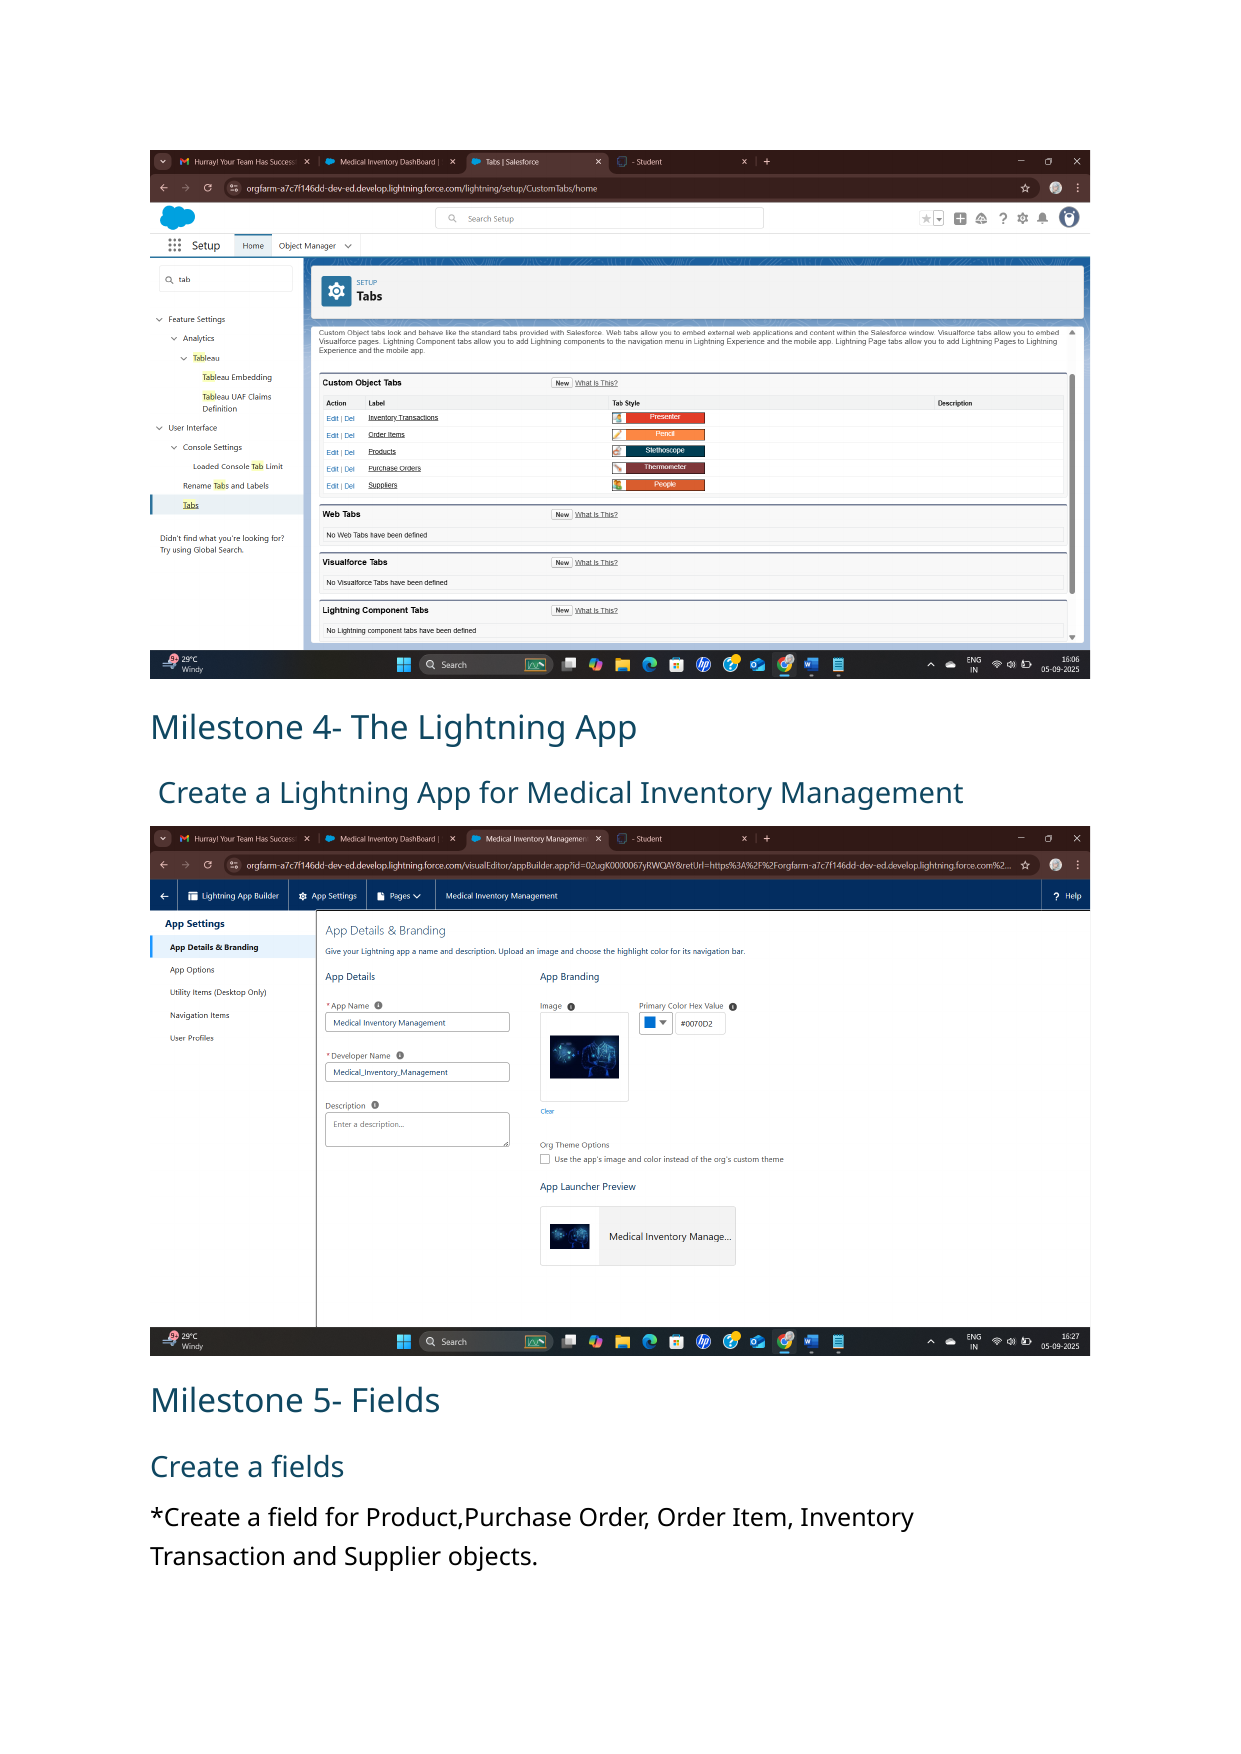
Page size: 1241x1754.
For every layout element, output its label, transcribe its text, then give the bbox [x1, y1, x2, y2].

subtitle Milestone 4- The Lightning App [150, 703, 1090, 749]
picture [150, 150, 1091, 679]
subtitle Create a Lightning App for Medical Inventory Management [150, 772, 1090, 812]
subtitle Create a fields [150, 1446, 1090, 1486]
picture [150, 826, 1091, 1356]
subtitle Milestone 5- Fields [150, 1377, 1090, 1422]
text *Create a field for Product,Purchase Order, Order Item, Inventory Transaction and Supplier objects. [150, 1500, 1090, 1573]
